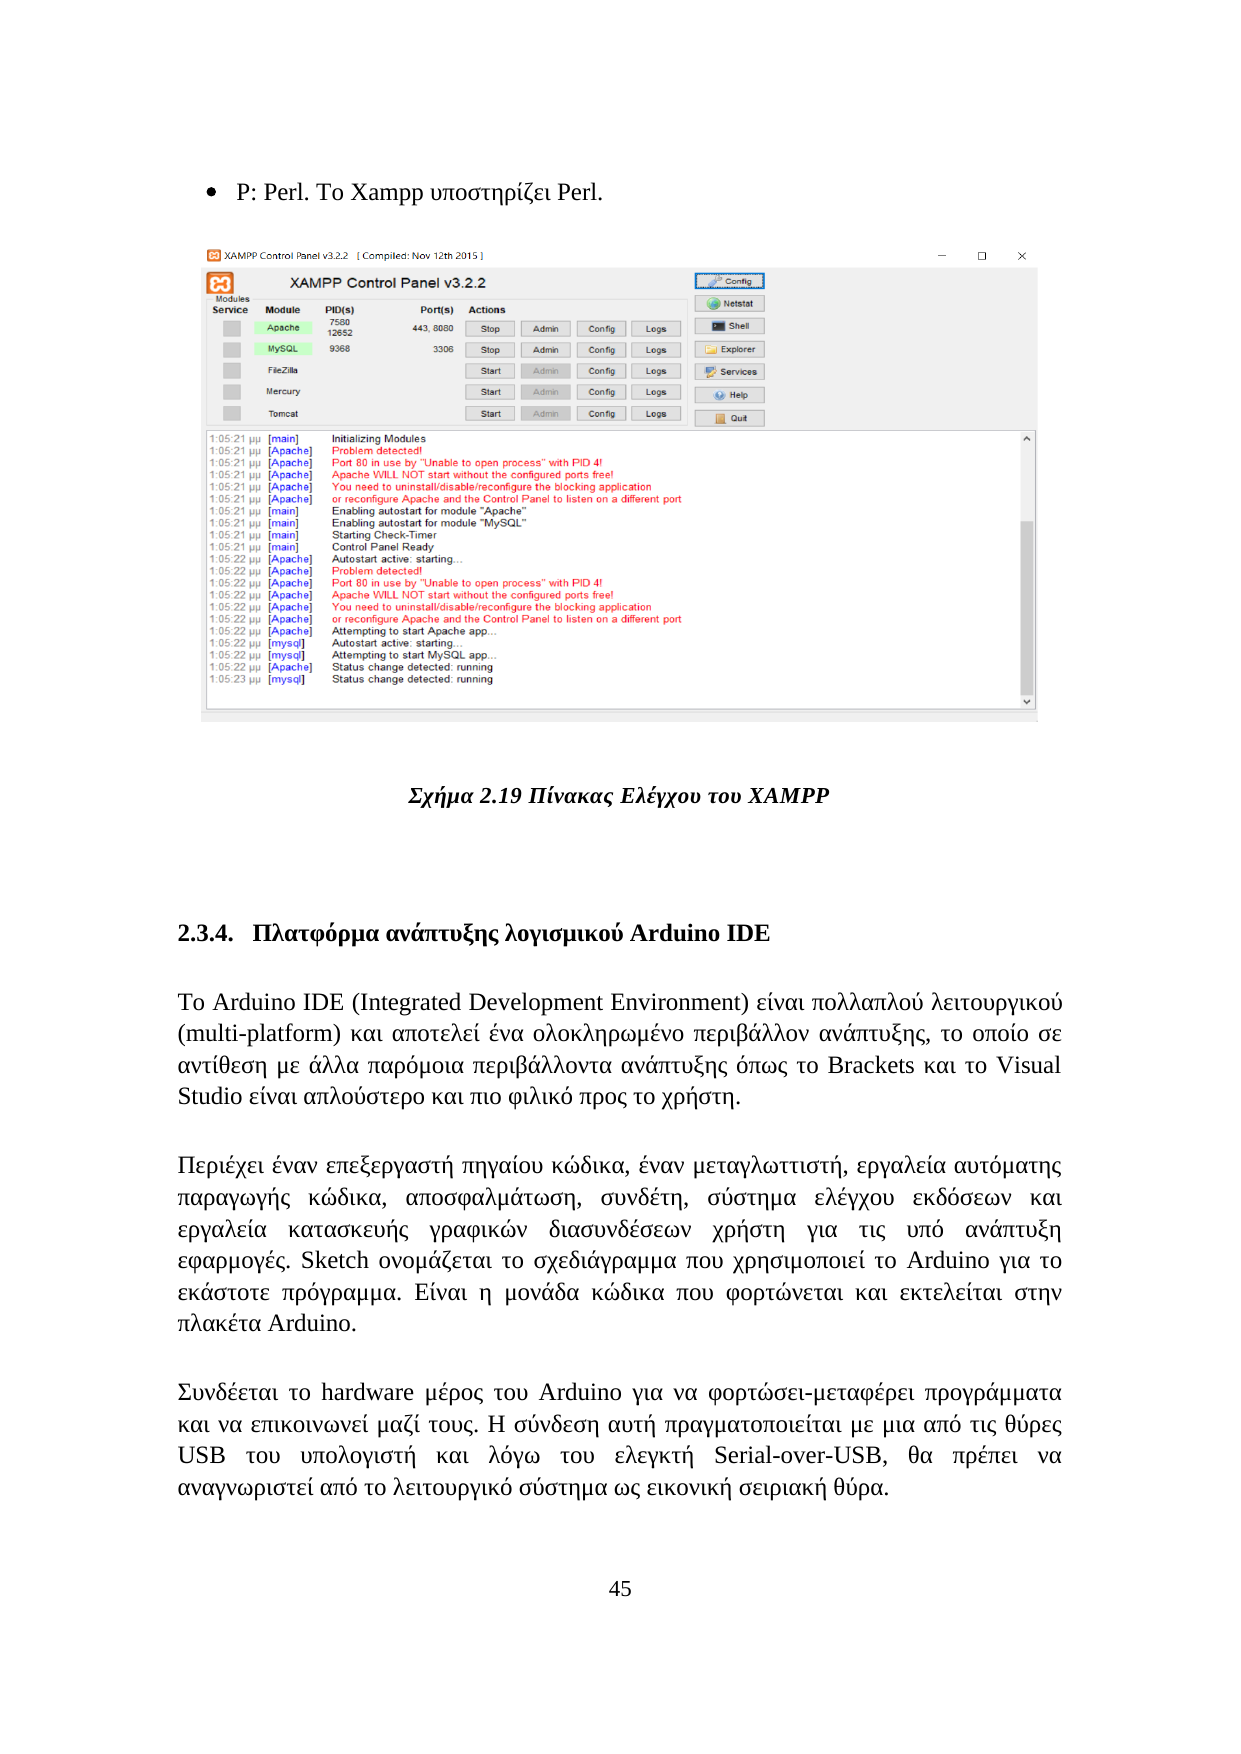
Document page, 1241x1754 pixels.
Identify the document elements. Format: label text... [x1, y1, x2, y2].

text Συνδέεται το hardware μέρος του Arduino για να φορτώσει-μεταφέρει προγράμματα και να επικοινωνεί μαζί τους. Η σύνδεση αυτή πραγματοποιείται με μια από τις θύρες USB του υπολογιστή και λόγω του ελεγκτή Serial-over-USB, θα πρέπει να αναγνωριστεί από το λειτουργικό σύστημα ως εικονική σειριακή θύρα. [177, 1446, 1063, 1570]
picture [200, 315, 1037, 791]
text Το Arduino IDE (Integrated Development Environment) είναι πολλαπλού λειτουργικού (multi-platform) και αποτελεί ένα ολοκληρωμένο περιβάλλον ανάπτυξης, το οποίο σε αντίθεση με άλλα παρόμοια περιβάλλοντα ανάπτυξης όπως το Brackets και το Visual Studio είναι απλούστερο και πιο φιλικό προς το χρήστη. [177, 1056, 1063, 1179]
text Περιέχει έναν επεξεργαστή πηγαίου κώδικα, έναν μεταγλωττιστή, εργαλεία αυτόματης παραγωγής κώδικα, αποσφαλμάτωση, συνδέτη, σύστημα ελέγχου εκδόσεων και εργαλεία κατασκευής γραφικών διασυνδέσεων χρήστη για τις υπό ανάπτυξη εφαρμογές. Sketch ονομάζεται το σχεδιάγραμμα που χρησιμοποιεί το Arduino για το εκάστοτε πρόγραμμα. Είναι η μονάδα κώδικα που φορτώνεται και εκτελείται στην πλακέτα Arduino. [177, 1219, 1063, 1406]
list Πλατφόρμα ανάπτυξης λογισμικού Arduino IDE [177, 987, 1063, 1016]
list P: PHP. To Xampp υποστηρίζει PHP. [207, 177, 1063, 206]
list P: Perl. To Xampp υποστηρίζει Perl. [207, 246, 1063, 275]
